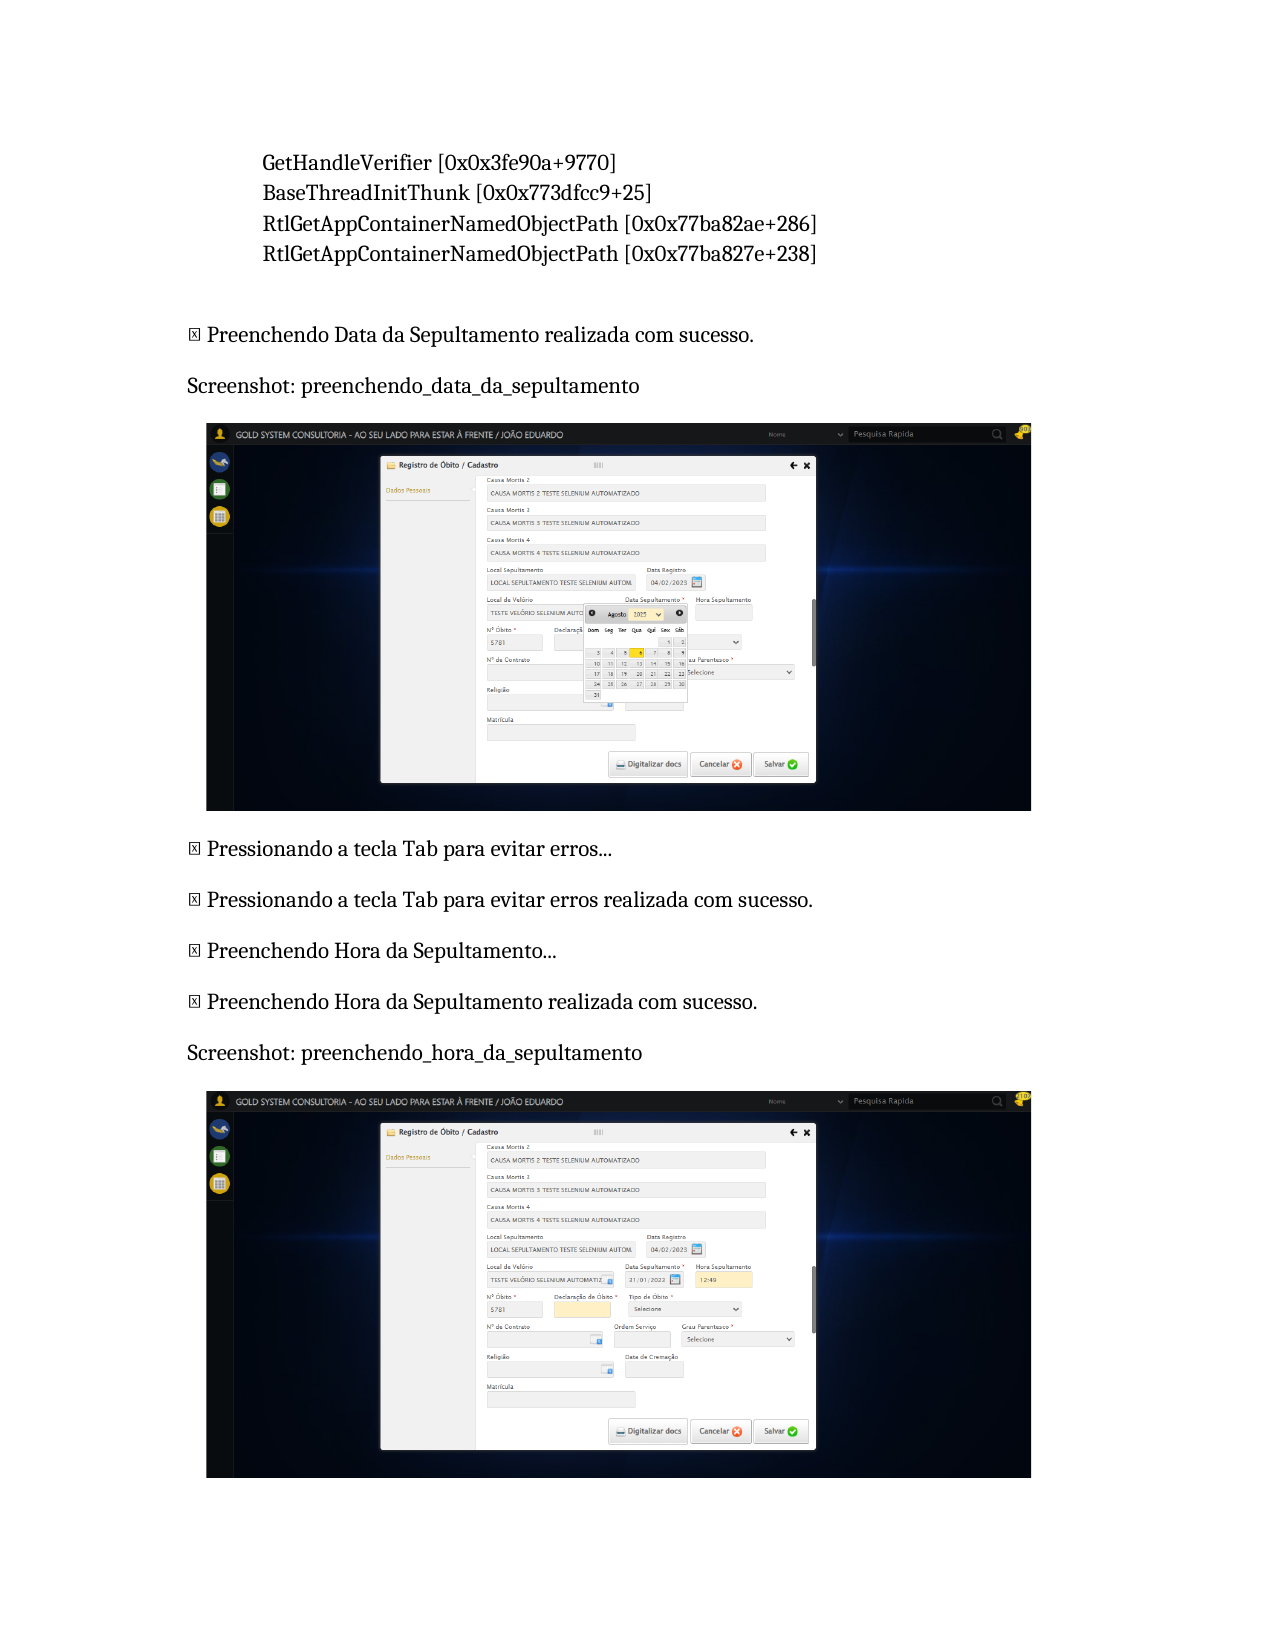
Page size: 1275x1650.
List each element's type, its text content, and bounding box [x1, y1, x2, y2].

text ✅ Preenchendo Hora da Sepultamento realizada com sucesso. [187, 989, 1087, 1015]
text Screenshot: preenchendo_hora_da_sepultamento [187, 1040, 1087, 1066]
text Screenshot: preenchendo_data_da_sepultamento [187, 373, 1087, 399]
picture [206, 1091, 1032, 1478]
text 🔄 Pressionando a tecla Tab para evitar erros... [187, 836, 1087, 862]
text 🔄 Preenchendo Hora da Sepultamento... [187, 938, 1087, 964]
picture [206, 423, 1032, 811]
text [187, 150, 1087, 297]
text ✅ Preenchendo Data da Sepultamento realizada com sucesso. [187, 322, 1087, 348]
text ✅ Pressionando a tecla Tab para evitar erros realizada com sucesso. [187, 887, 1087, 913]
